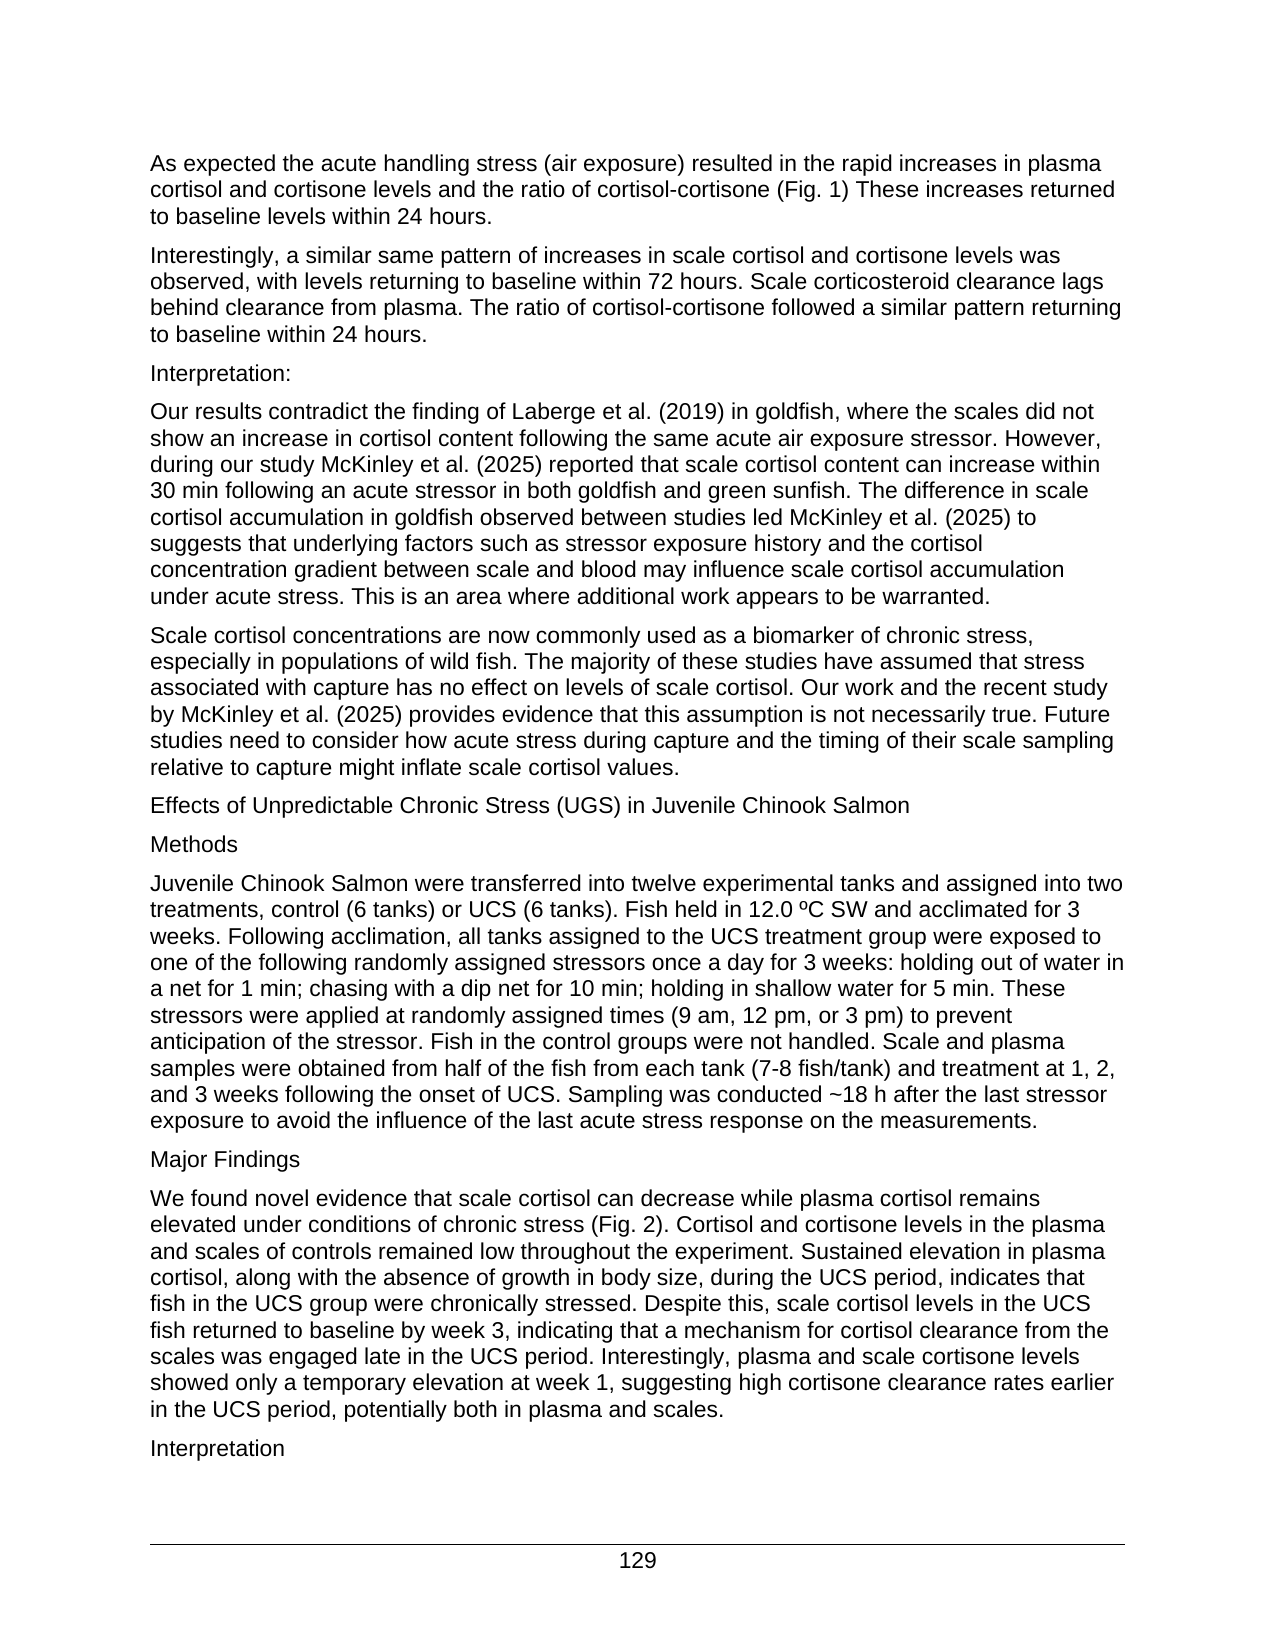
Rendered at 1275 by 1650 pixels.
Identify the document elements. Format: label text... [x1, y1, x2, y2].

text Juvenile Chinook Salmon were transferred into twelve experimental tanks and assigned into two treatments, control (6 tanks) or UCS (6 tanks). Fish held in 12.0 ºC SW and acclimated for 3 weeks. Following acclimation, all tanks assigned to the UCS treatment group were exposed to one of the following randomly assigned stressors once a day for 3 weeks: holding out of water in a net for 1 min; chasing with a dip net for 10 min; holding in shallow water for 5 min. These stressors were applied at randomly assigned times (9 am, 12 pm, or 3 pm) to prevent anticipation of the stressor. Fish in the control groups were not handled. Scale and plasma samples were obtained from half of the fish from each tank (7-8 fish/tank) and treatment at 1, 2, and 3 weeks following the onset of UCS. Sampling was conducted ~18 h after the last stressor exposure to avoid the influence of the last acute stress response on the measurements. [150, 870, 1125, 1133]
text Interpretation: [150, 359, 1125, 386]
text Scale cortisol concentrations are now commonly used as a biomarker of chronic stress, especially in populations of wild fish. The majority of these studies have assumed that stress associated with capture has no effect on levels of scale cortisol. Our work and the recent study by McKinley et al. (2025) provides evidence that this assumption is not necessarily true. Future studies need to consider how acute stress during capture and the timing of their scale sampling relative to capture might inflate scale cortisol values. [150, 622, 1125, 780]
text Major Findings [150, 1146, 1125, 1172]
text As expected the acute handling stress (air exposure) resulted in the rapid increases in plasma cortisol and cortisone levels and the ratio of cortisol-cortisone (Fig. 1) These increases returned to baseline levels within 24 hours. [150, 150, 1125, 229]
text Interestingly, a similar same pattern of increases in scale cortisol and cortisone levels was observed, with levels returning to baseline within 72 hours. Scale corticosteroid clearance lags behind clearance from plasma. The ratio of cortisol-cortisone followed a similar pattern returning to baseline within 24 hours. [150, 242, 1125, 347]
text Effects of Unpredictable Chronic Stress (UGS) in Juvenile Chinook Salmon [150, 792, 1125, 819]
text Methods [150, 831, 1125, 857]
text We found novel evidence that scale cortisol can decrease while plasma cortisol remains elevated under conditions of chronic stress (Fig. 2). Cortisol and cortisone levels in the plasma and scales of controls remained low throughout the experiment. Sustained elevation in plasma cortisol, along with the absence of growth in body size, during the UCS period, indicates that fish in the UCS group were chronically stressed. Despite this, scale cortisol levels in the UCS fish returned to baseline by week 3, indicating that a mechanism for cortisol clearance from the scales was engaged late in the UCS period. Interestingly, plasma and scale cortisone levels showed only a temporary elevation at week 1, suggesting high cortisone clearance rates earlier in the UCS period, potentially both in plasma and scales. [150, 1185, 1125, 1422]
text Our results contradict the finding of Laberge et al. (2019) in goldfish, where the scales did not show an increase in cortisol content following the same acute air exposure stressor. However, during our study McKinley et al. (2025) reported that scale cortisol content can increase within 30 min following an acute stressor in both goldfish and green sunfish. The difference in scale cortisol accumulation in goldfish observed between studies led McKinley et al. (2025) to suggests that underlying factors such as stressor exposure history and the cortisol concentration gradient between scale and blood may influence scale cortisol accumulation under acute stress. This is an area where additional work appears to be warranted. [150, 398, 1125, 609]
text Interpretation [150, 1434, 1125, 1461]
